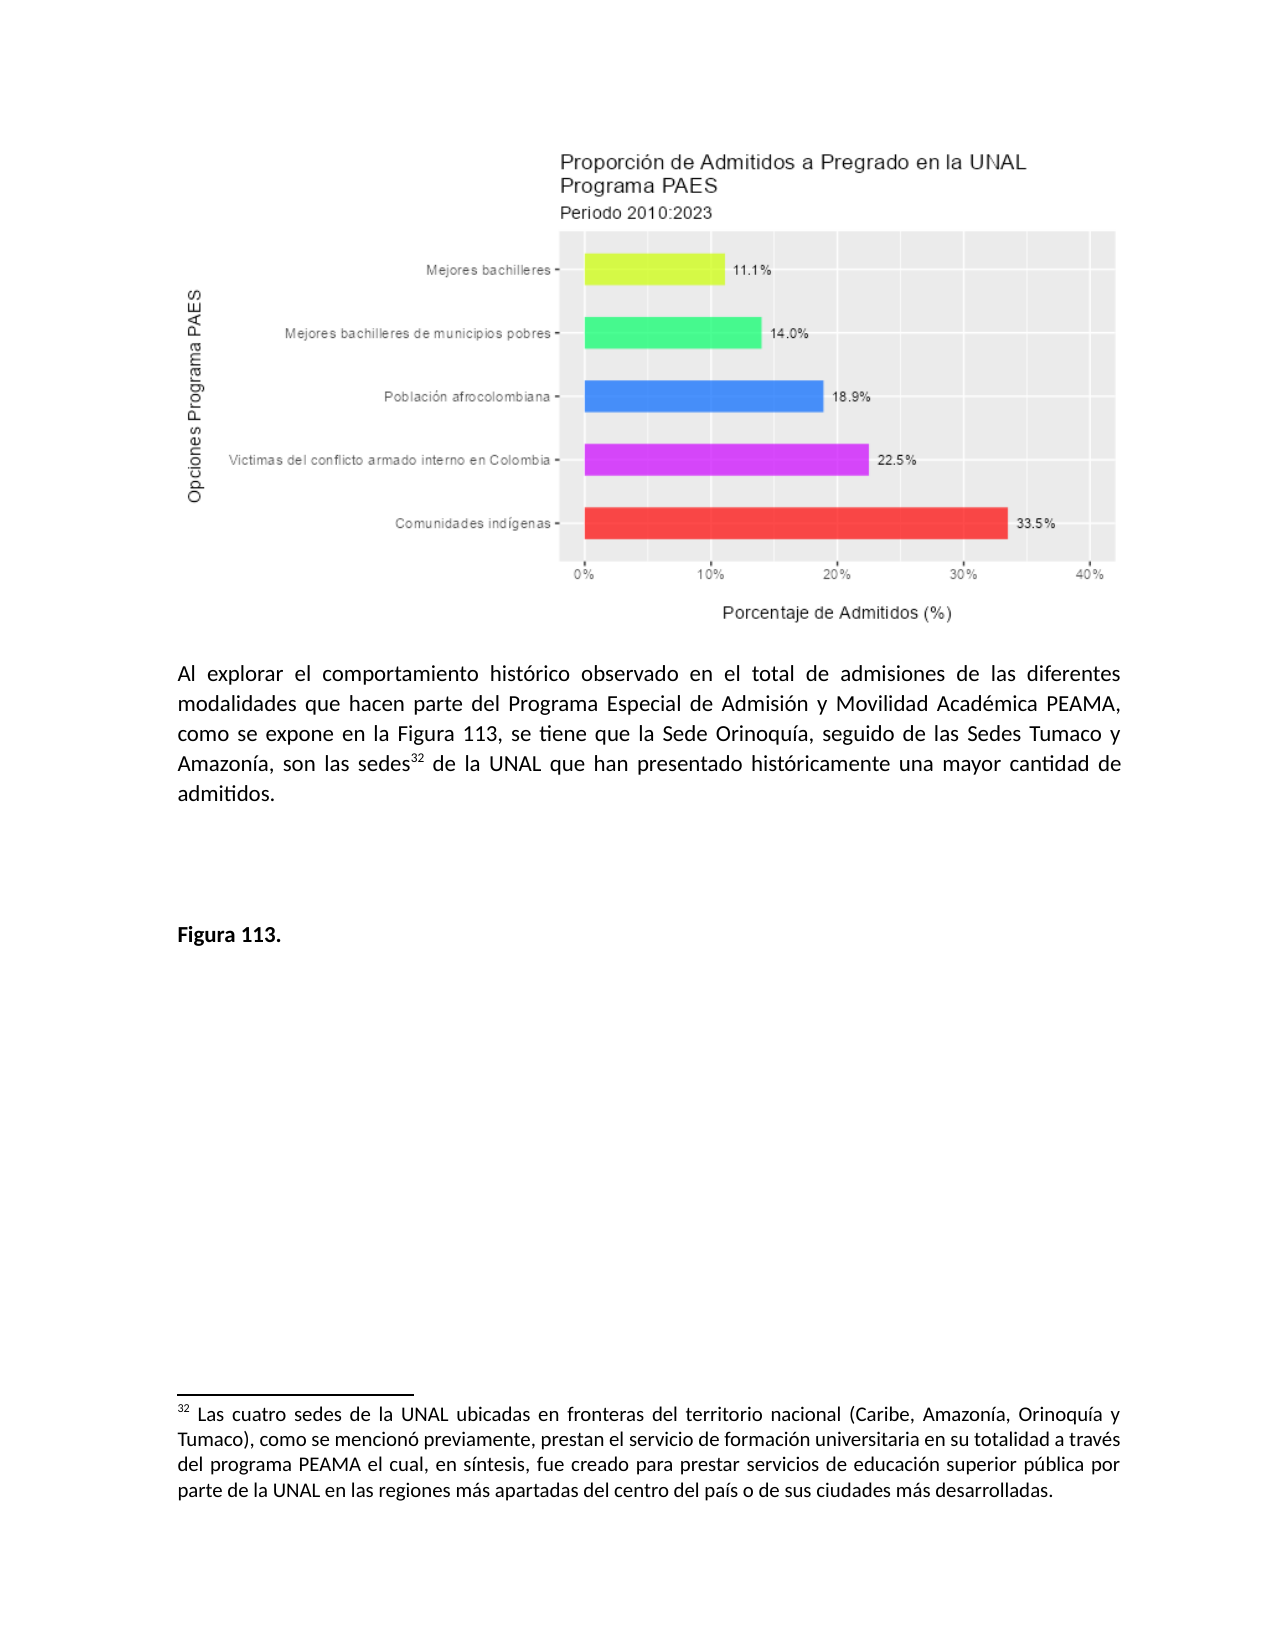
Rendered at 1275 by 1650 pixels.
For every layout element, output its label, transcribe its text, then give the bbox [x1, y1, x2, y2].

text Figura 113. [177, 920, 1122, 948]
text Al explorar el comportamiento histórico observado en el total de admisiones de las diferentes modalidades que hacen parte del Programa Especial de Admisión y Movilidad Académica PEAMA, como se expone en la Figura 113, se tiene que la Sede Orinoquía, seguido de las Sedes Tumaco y Amazonía, son las sedes de la UNAL que han presentado históricamente una mayor cantidad de admitidos. [177, 659, 1122, 807]
picture [177, 147, 1122, 640]
